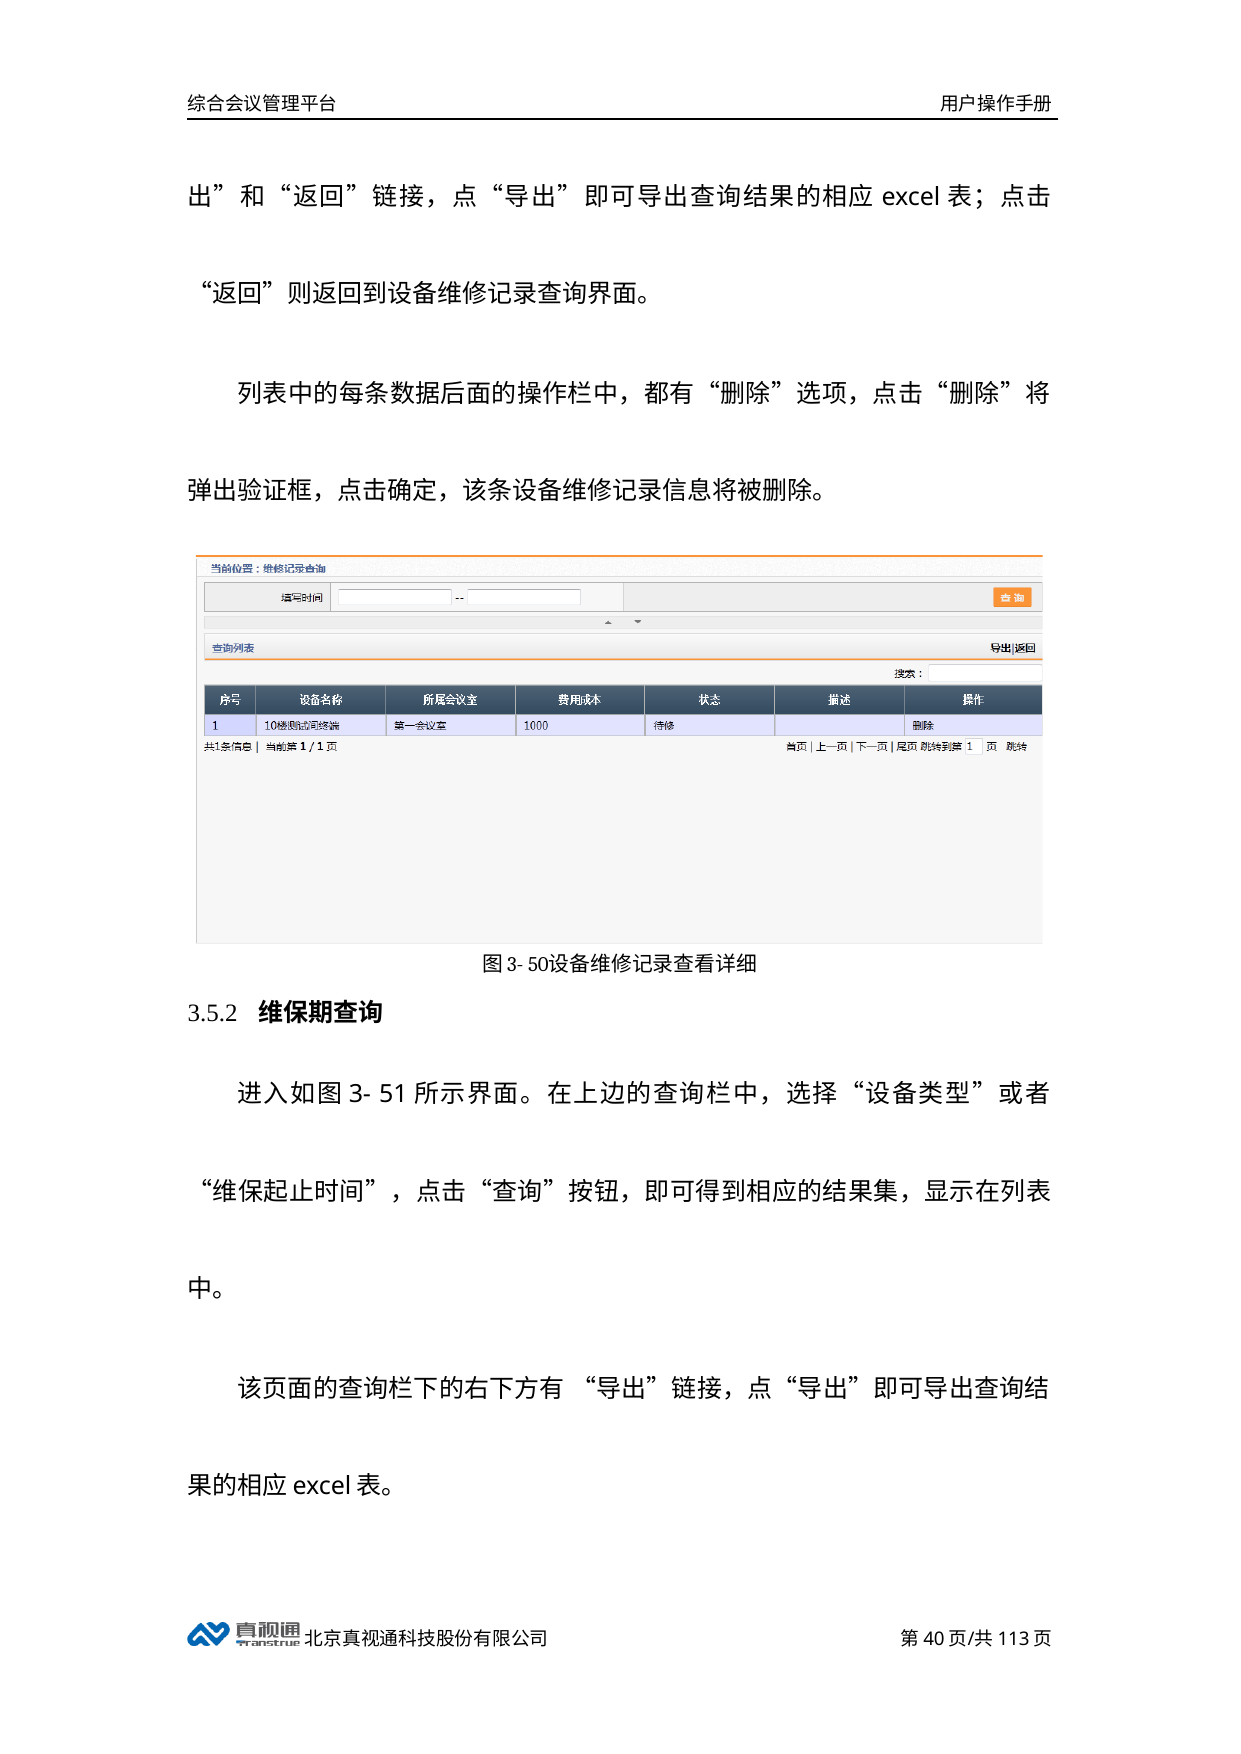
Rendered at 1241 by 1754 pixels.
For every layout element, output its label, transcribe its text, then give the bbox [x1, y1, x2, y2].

text 该页面的查询栏下的右下方有 “导出”链接，点“导出”即可导出查询结果的相应excel表。 [187, 1354, 1051, 1516]
picture [195, 555, 1043, 944]
subtitle 维保期查询 [187, 978, 1051, 1043]
text 列表中的每条数据后面的操作栏中，都有“删除”选项，点击“删除”将弹出验证框，点击确定，该条设备维修记录信息将被删除。 [187, 359, 1051, 521]
picture [187, 1622, 300, 1646]
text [187, 162, 1051, 324]
